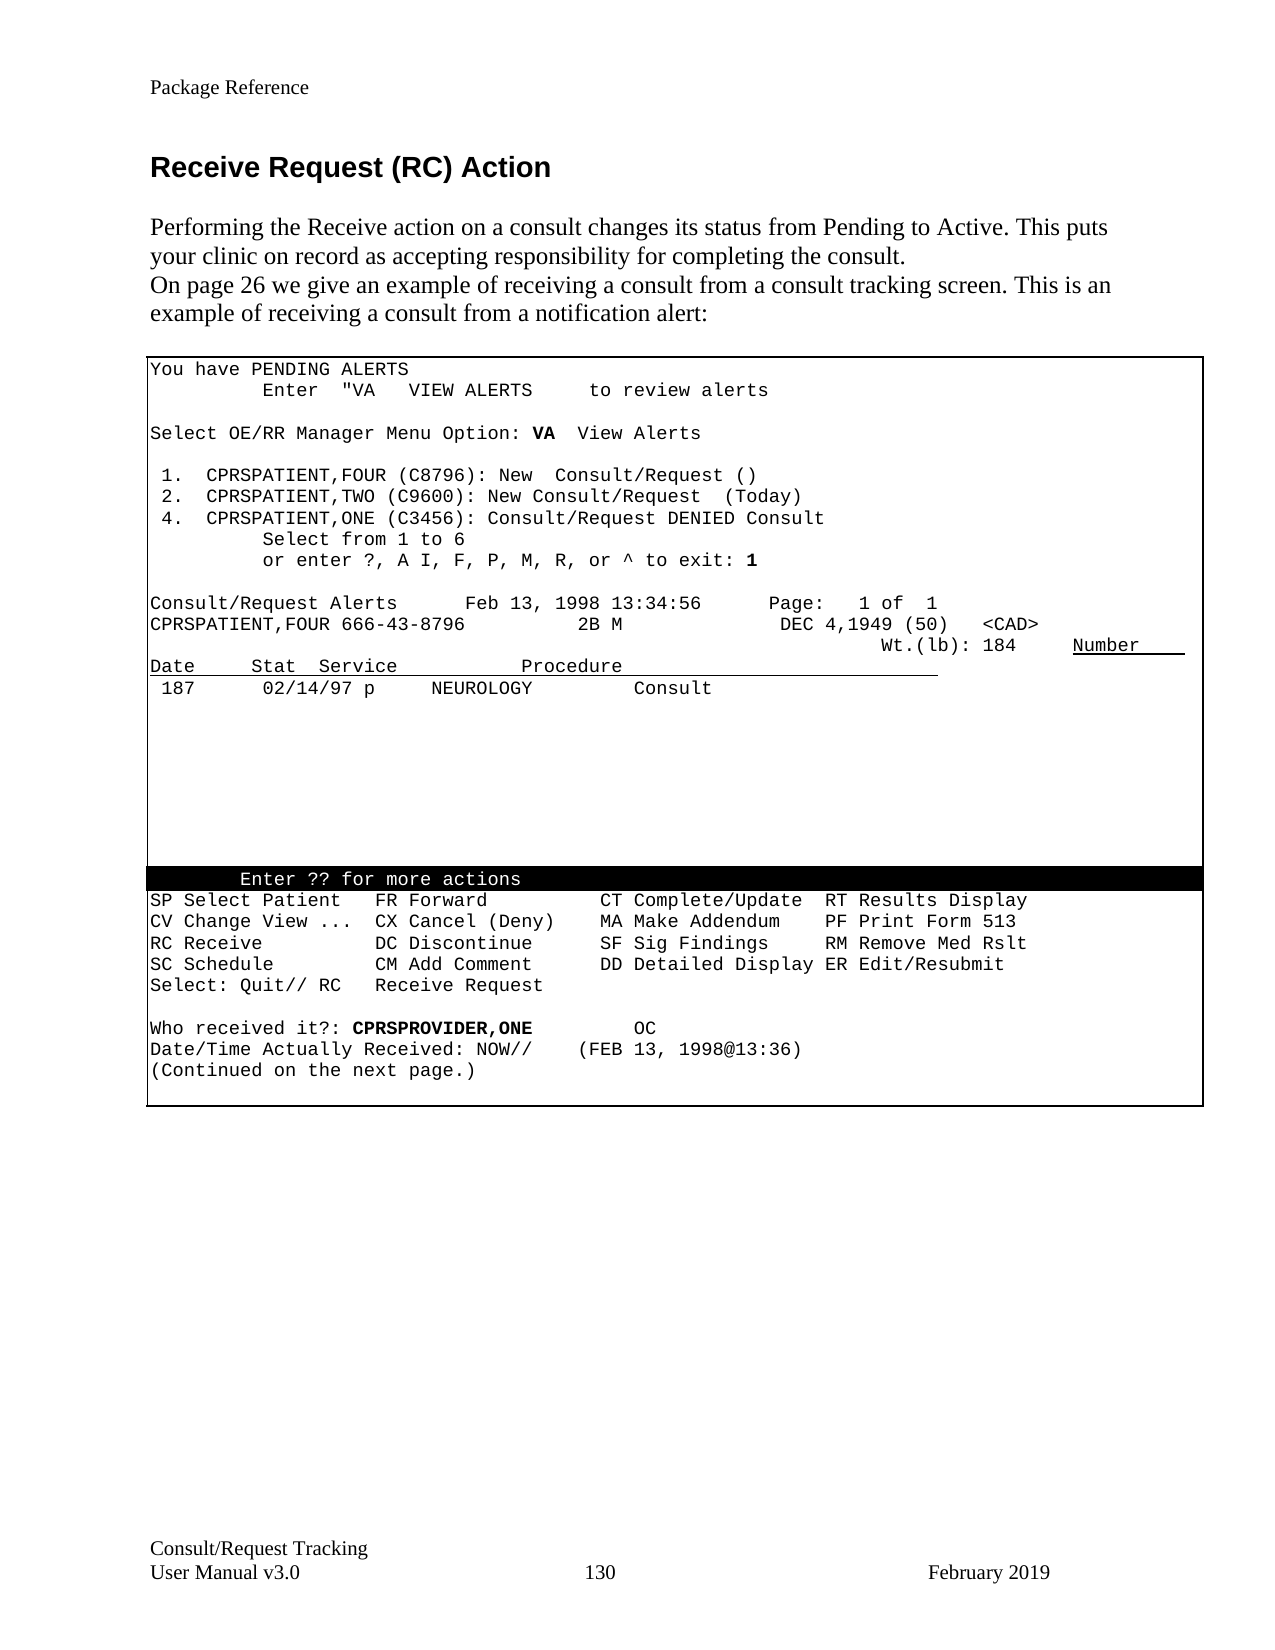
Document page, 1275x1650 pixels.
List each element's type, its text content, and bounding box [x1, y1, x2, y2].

text You have PENDING ALERTS [148, 358, 1202, 377]
text Select from 1 to 6 [148, 526, 1202, 547]
text CV Change View ... CX Cancel (Deny) MA Make Addendum PF Print Form 513 [148, 908, 1202, 930]
text Enter ?? for more actions [148, 866, 1202, 887]
text Who received it?: CPRSPROVIDER,ONE OC [148, 1015, 1202, 1036]
text SP Select Patient FR Forward CT Complete/Update RT Results Display [148, 887, 1202, 908]
text Enter "VA VIEW ALERTS to review alerts [148, 377, 1202, 402]
text 187 02/14/97 p NEUROLOGY Consult [148, 675, 1202, 700]
text RC Receive DC Discontinue SF Sig Findings RM Remove Med Rslt [148, 930, 1202, 951]
text SC Schedule CM Add Comment DD Detailed Display ER Edit/Resubmit [148, 951, 1202, 972]
text (Continued on the next page.) [148, 1057, 1202, 1082]
text On page 26 we give an example of receiving a consult from a consult tracking screen. This is an example of receiving a consult from a notification alert: [150, 270, 1125, 327]
text CPRSPATIENT,FOUR 666-43-8796 2B M DEC 4,1949 (50) <CAD> [148, 611, 1202, 632]
text Wt.(lb): 184 Number Date Stat Service Procedure [148, 632, 1202, 675]
text 1. CPRSPATIENT,FOUR (C8796): New Consult/Request () [148, 462, 1202, 483]
text Performing the Receive action on a consult changes its status from Pending to Active. This puts your clinic on record as accepting responsibility for completing the consult. [150, 212, 1125, 270]
subtitle Receive Request (RC) Action [150, 150, 1125, 183]
text or enter ?, A I, F, P, M, R, or ^ to exit: 1 [148, 547, 1202, 572]
text Date/Time Actually Received: NOW// (FEB 13, 1998@13:36) [148, 1036, 1202, 1057]
text Consult/Request Alerts Feb 13, 1998 13:34:56 Page: 1 of 1 [148, 590, 1202, 611]
text Select OE/RR Manager Menu Option: VA View Alerts [148, 420, 1202, 445]
text 4. CPRSPATIENT,ONE (C3456): Consult/Request DENIED Consult [148, 505, 1202, 526]
text 2. CPRSPATIENT,TWO (C9600): New Consult/Request (Today) [148, 483, 1202, 505]
text Select: Quit// RC Receive Request [148, 972, 1202, 997]
